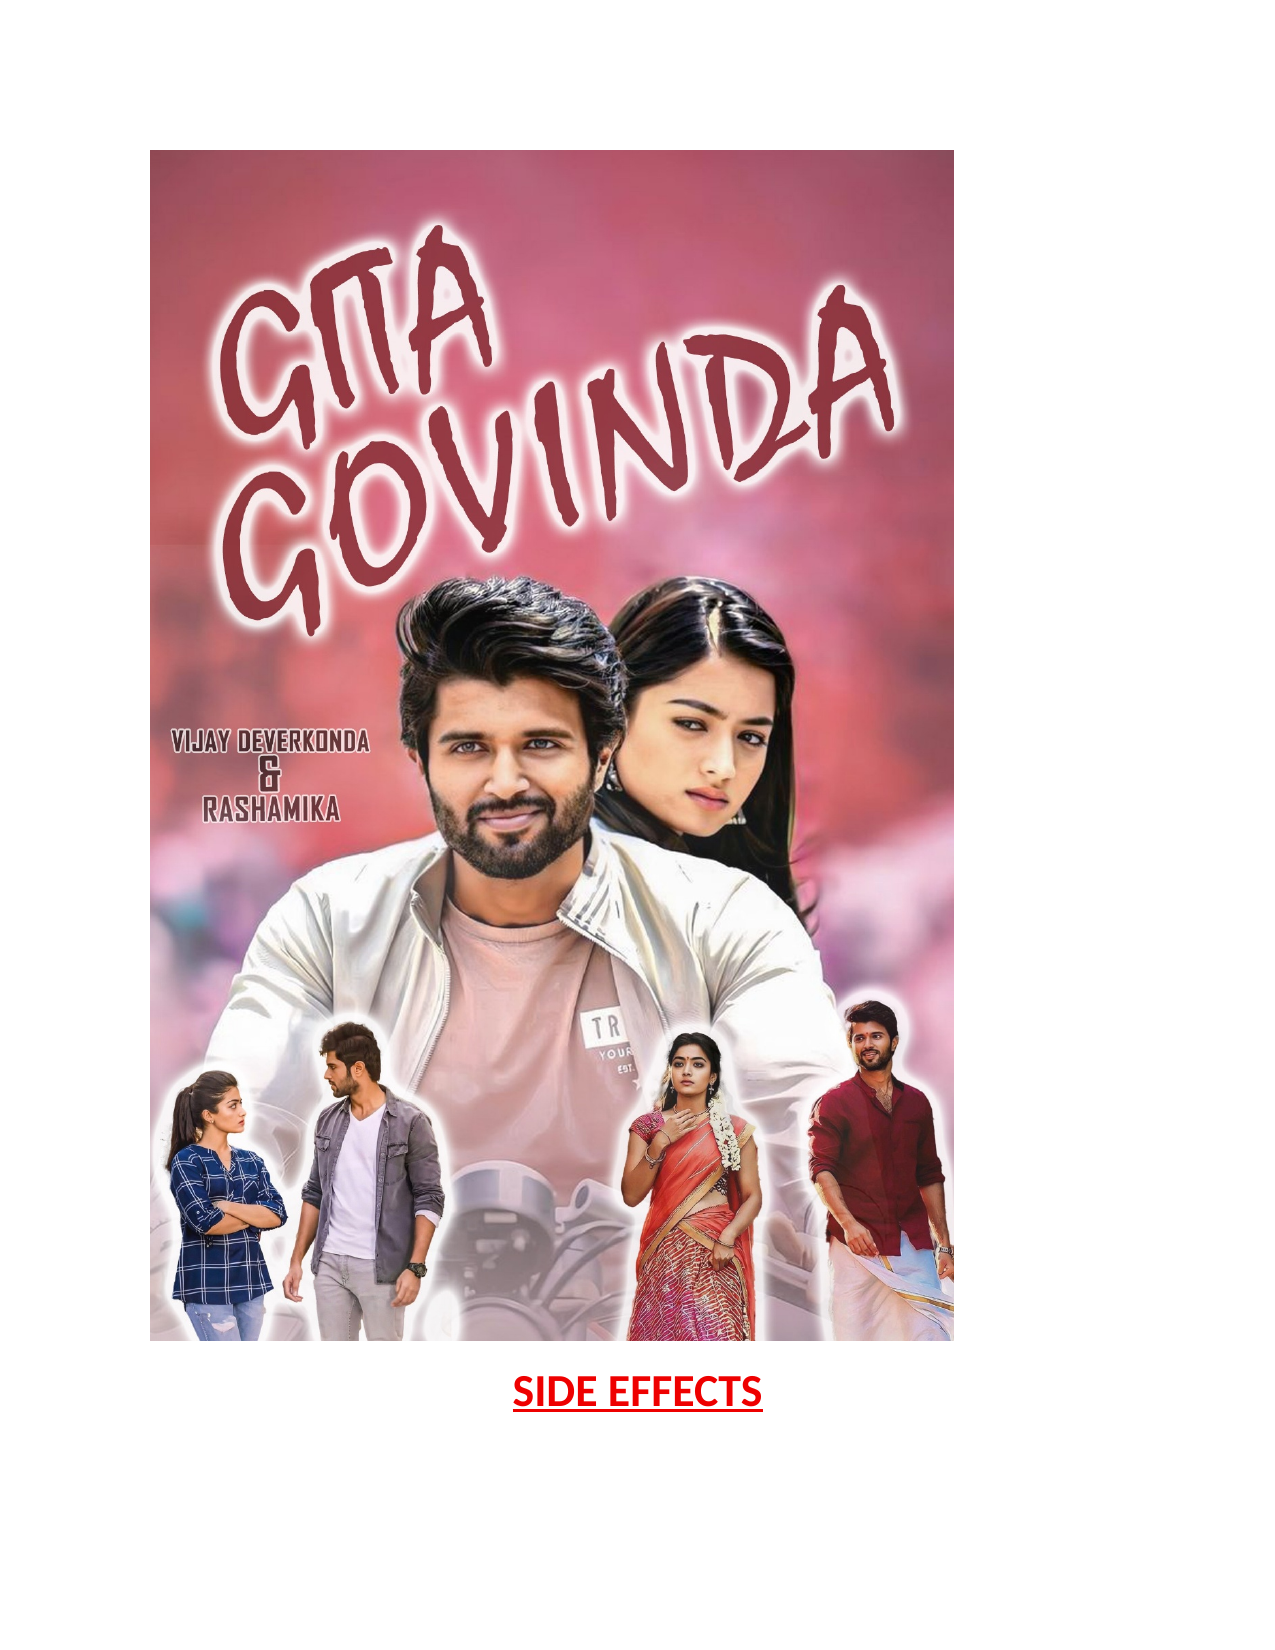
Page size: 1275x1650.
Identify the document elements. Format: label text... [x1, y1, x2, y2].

text SIDE EFFECTS [150, 1362, 1125, 1418]
picture [150, 150, 954, 1341]
